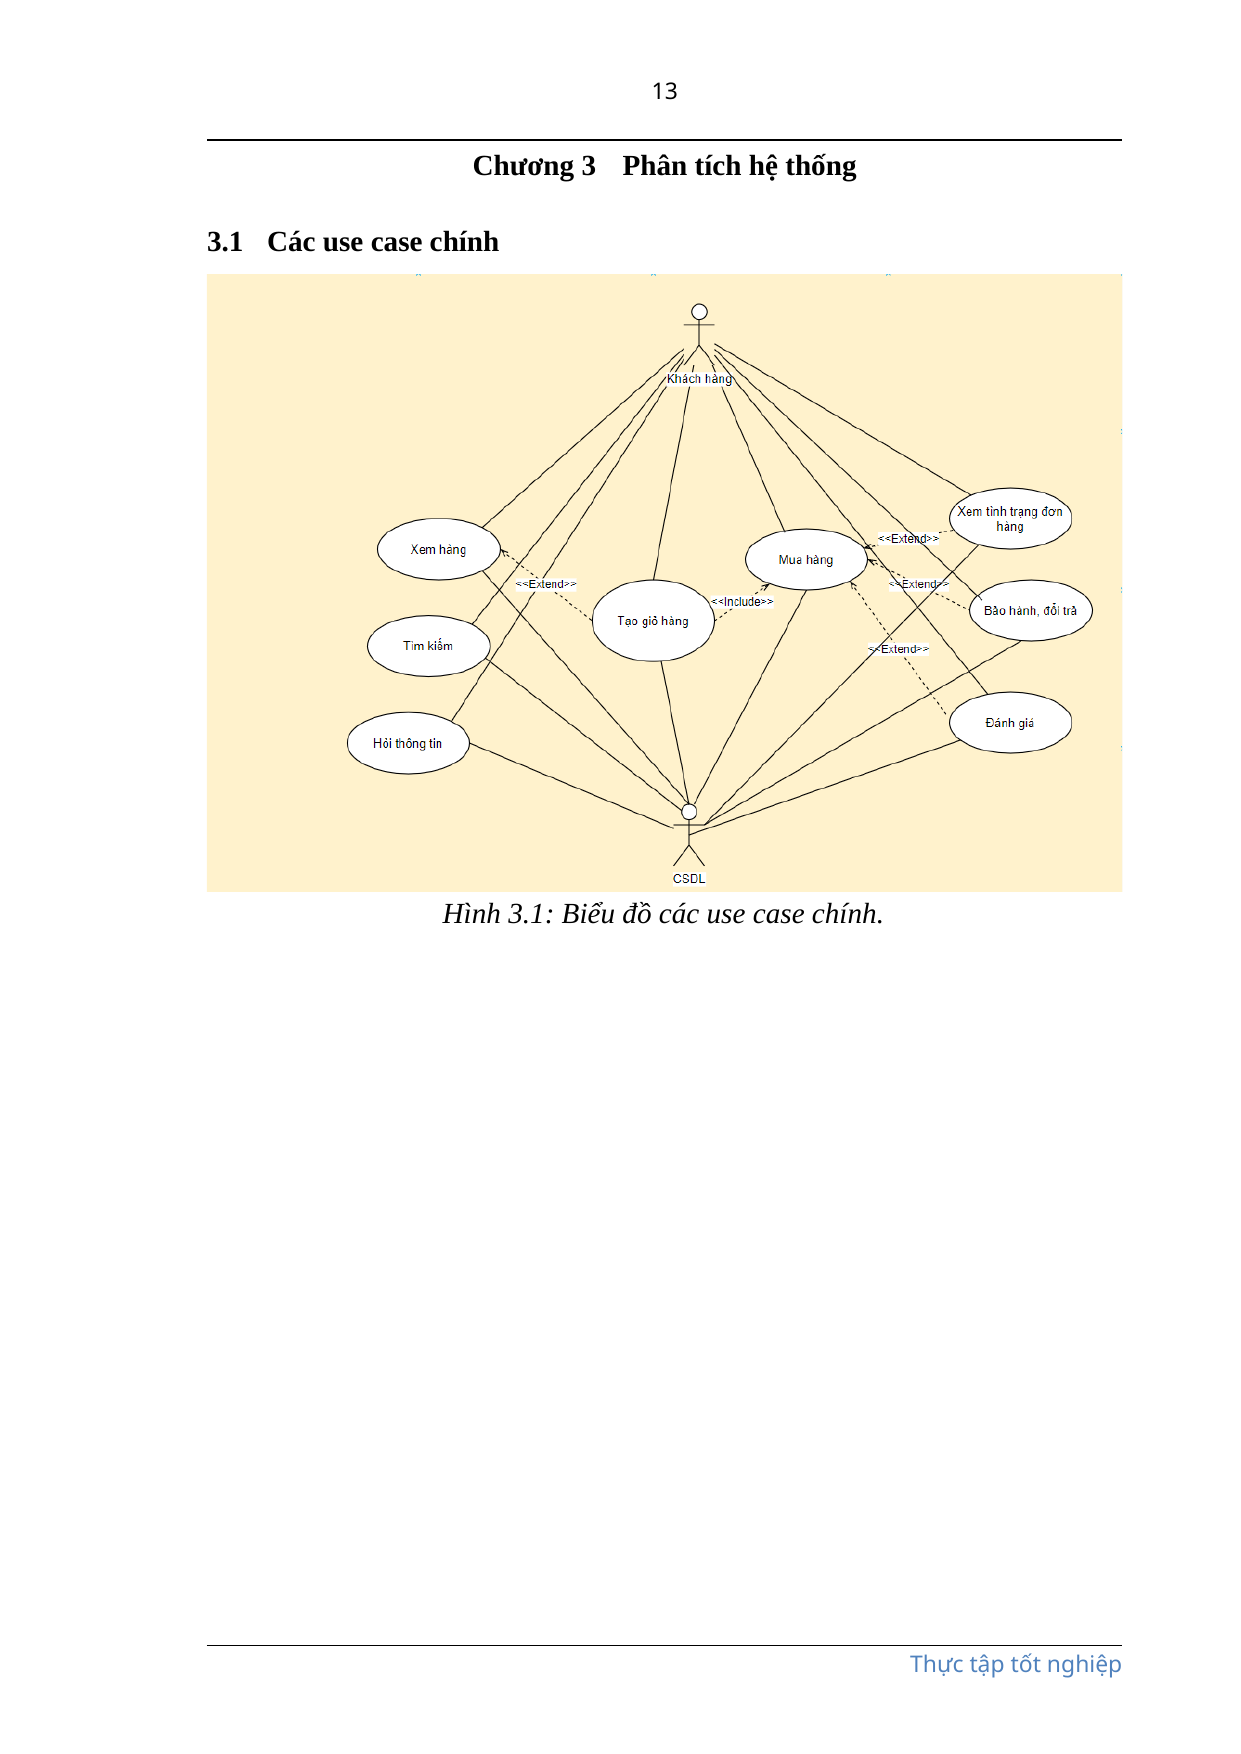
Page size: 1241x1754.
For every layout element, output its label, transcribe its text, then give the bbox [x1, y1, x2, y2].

picture [206, 274, 1123, 892]
subtitle Phân tích hệ thống [207, 148, 1122, 181]
subtitle Các use case chính [207, 224, 1122, 257]
text Hình 3.1: Biểu đồ các use case chính. [207, 897, 1122, 930]
